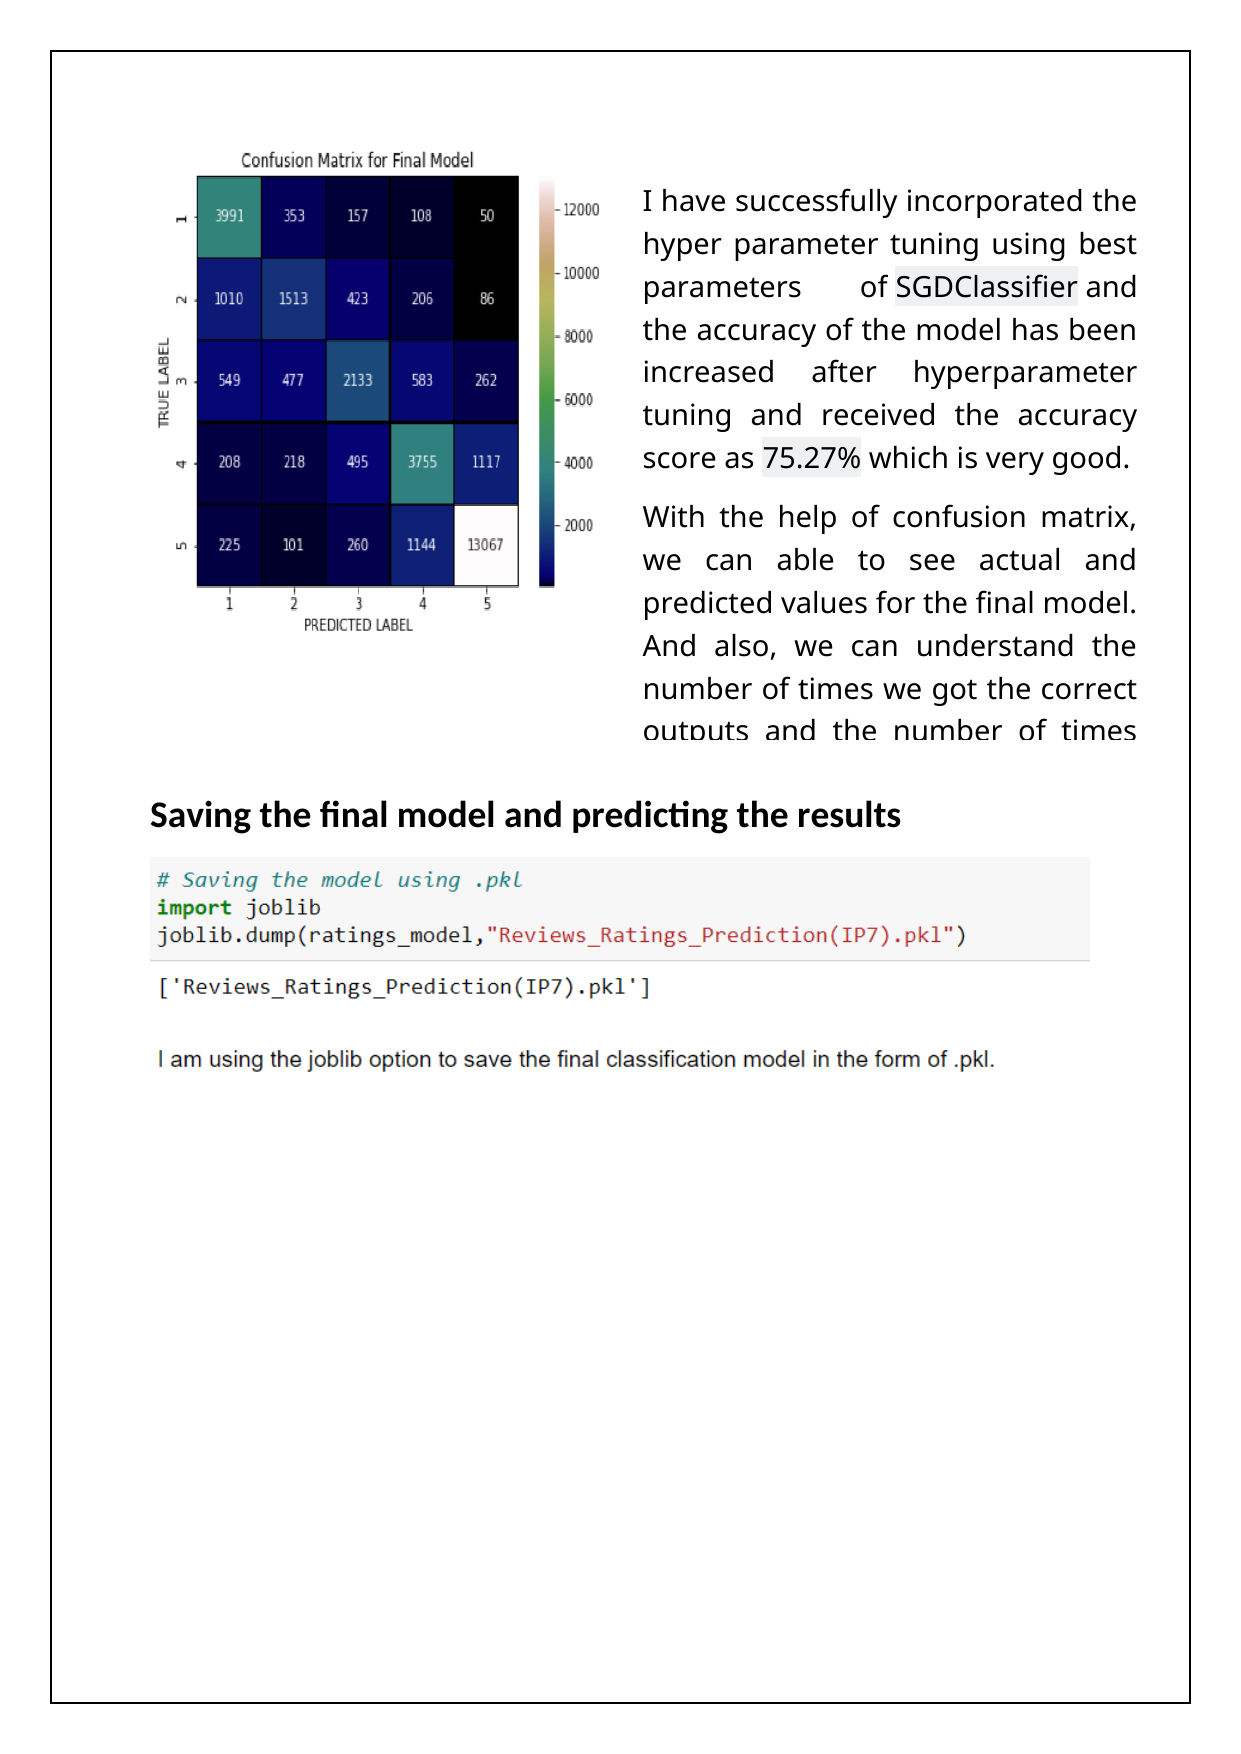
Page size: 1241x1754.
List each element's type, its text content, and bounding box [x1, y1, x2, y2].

picture [150, 857, 1091, 1079]
picture [150, 150, 613, 640]
text Saving the final model and predicting the results [150, 791, 1090, 837]
